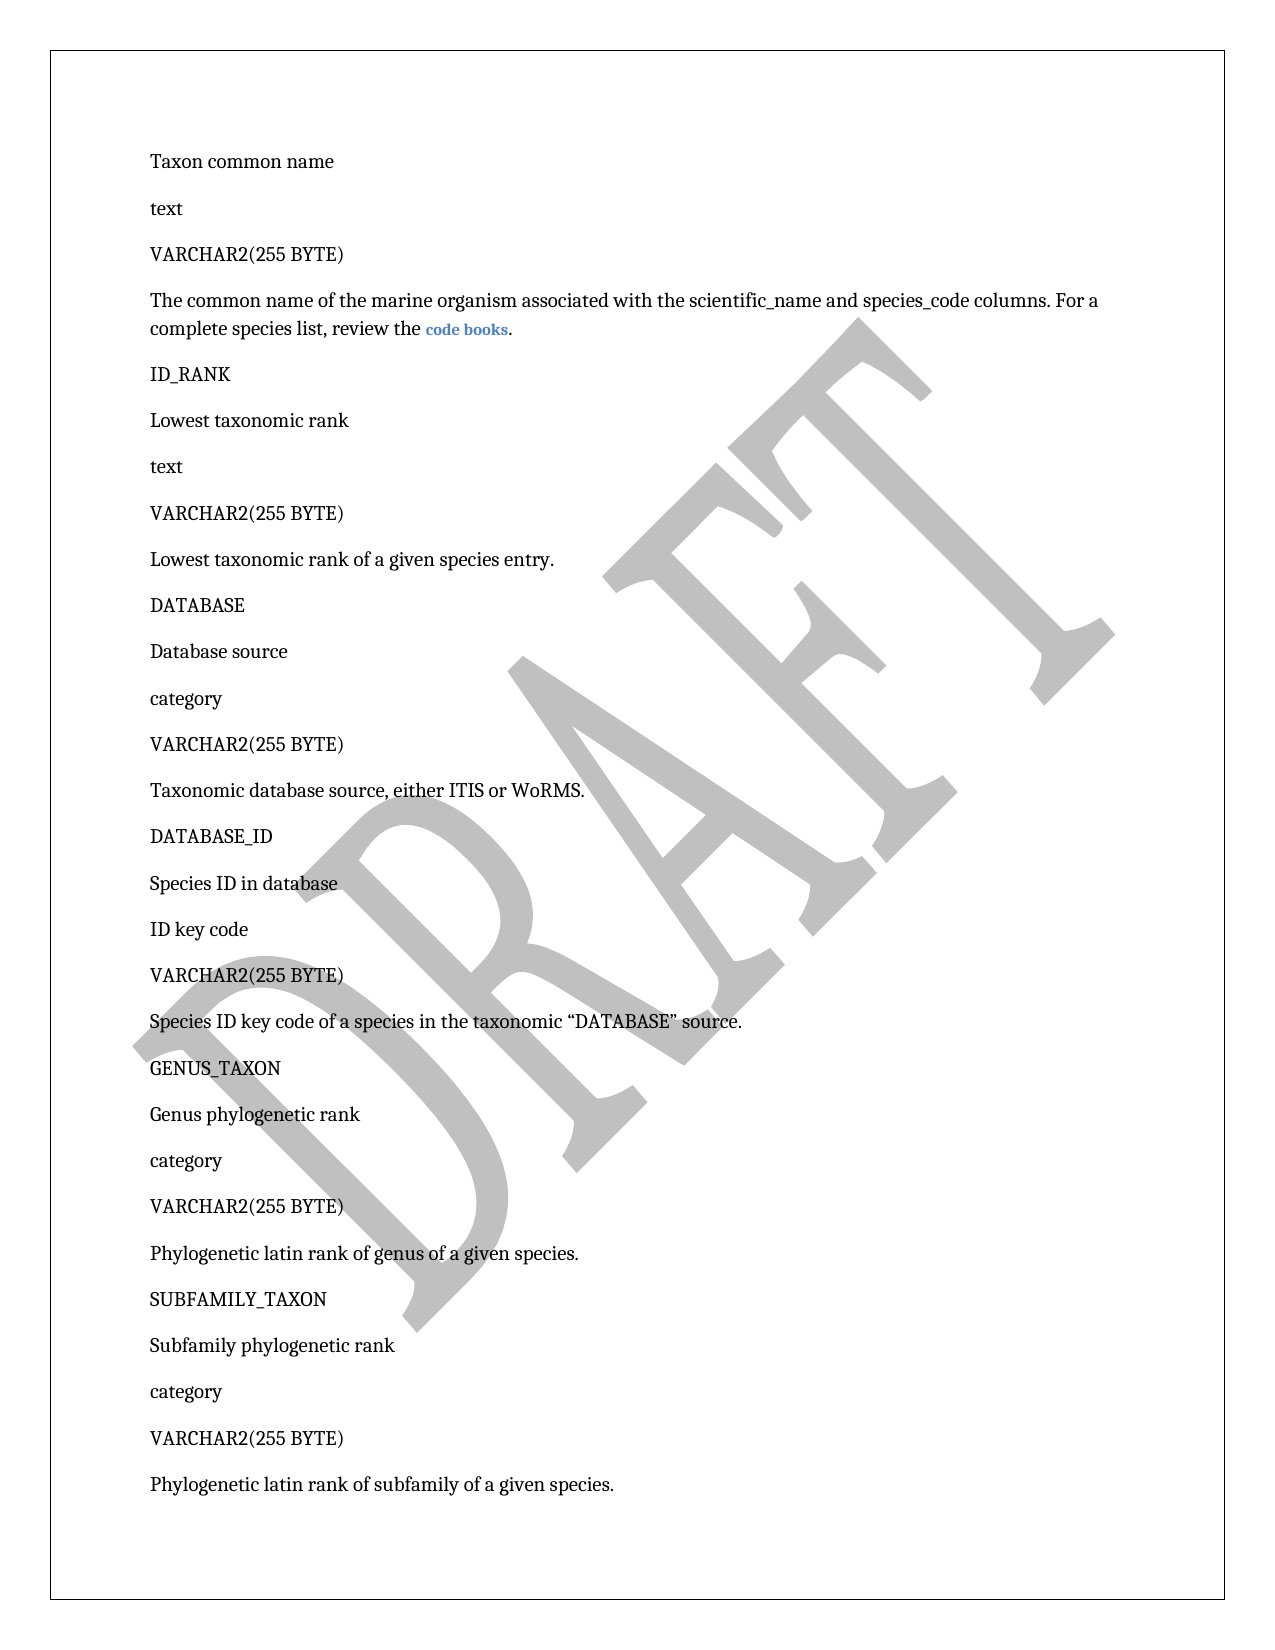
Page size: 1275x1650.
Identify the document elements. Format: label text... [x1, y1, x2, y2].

text Subfamily phylogenetic rank [150, 1334, 1125, 1358]
text text [150, 455, 1125, 479]
text ID_RANK [150, 362, 1125, 386]
text category [150, 1380, 1125, 1404]
text Species ID in database [150, 871, 1125, 895]
text Lowest taxonomic rank [150, 409, 1125, 433]
text Database source [150, 640, 1125, 664]
text DATABASE [150, 594, 1125, 618]
text Taxonomic database source, either ITIS or WoRMS. [150, 779, 1125, 803]
text The common name of the marine organism associated with the scientific_name and species_code columns. For a complete species list, review the code books. [150, 289, 1125, 340]
text VARCHAR2(255 BYTE) [150, 964, 1125, 988]
text Taxon common name [150, 150, 1125, 174]
text ID key code [150, 917, 1125, 941]
text Genus phylogenetic rank [150, 1102, 1125, 1126]
text VARCHAR2(255 BYTE) [150, 1426, 1125, 1450]
text Species ID key code of a species in the taxonomic “DATABASE” source. [150, 1010, 1125, 1034]
text VARCHAR2(255 BYTE) [150, 501, 1125, 525]
text VARCHAR2(255 BYTE) [150, 242, 1125, 266]
text Lowest taxonomic rank of a given species entry. [150, 547, 1125, 571]
text SUBFAMILY_TAXON [150, 1287, 1125, 1311]
text text [150, 196, 1125, 220]
text VARCHAR2(255 BYTE) [150, 732, 1125, 756]
text Phylogenetic latin rank of subfamily of a given species. [150, 1472, 1125, 1496]
text category [150, 1149, 1125, 1173]
text category [150, 686, 1125, 710]
text GENUS_TAXON [150, 1056, 1125, 1080]
text Phylogenetic latin rank of genus of a given species. [150, 1241, 1125, 1265]
text VARCHAR2(255 BYTE) [150, 1195, 1125, 1219]
text DATABASE_ID [150, 825, 1125, 849]
